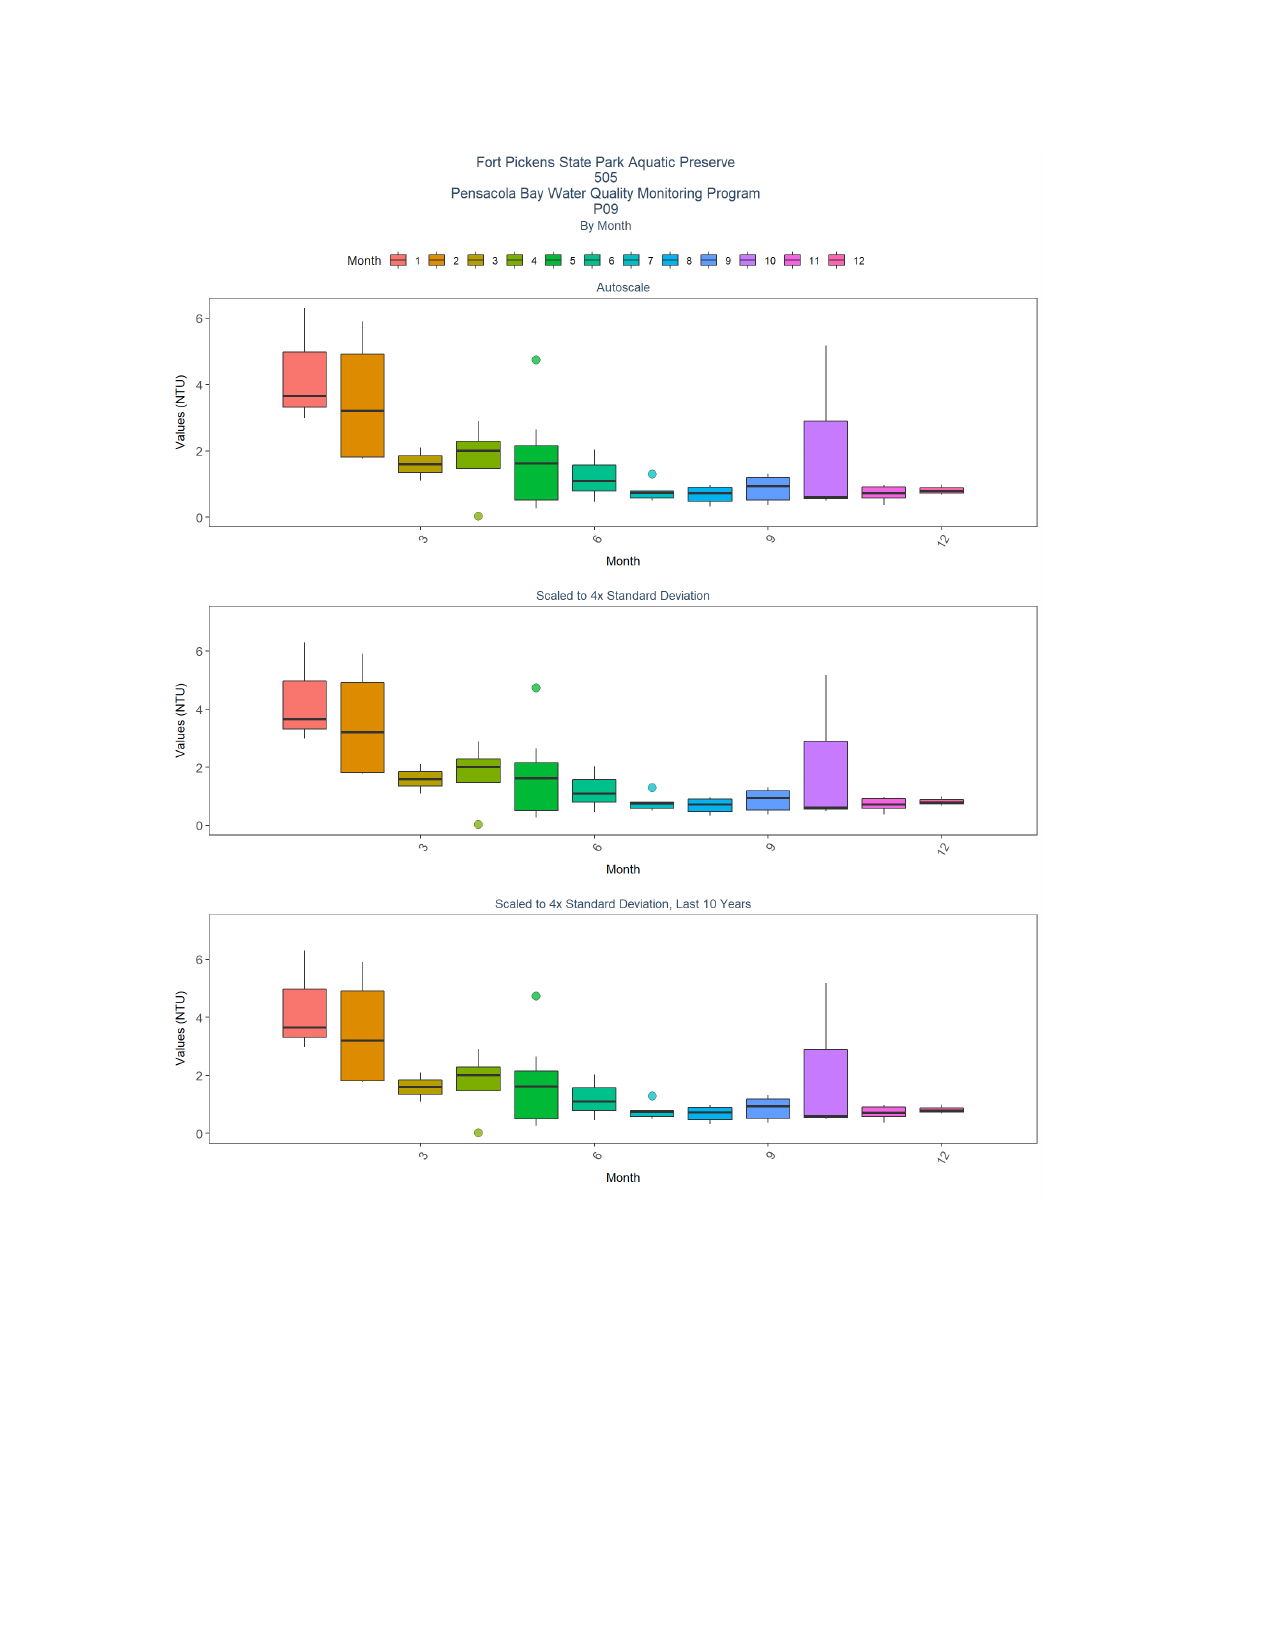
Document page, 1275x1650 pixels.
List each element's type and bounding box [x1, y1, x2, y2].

picture [168, 150, 1044, 1200]
